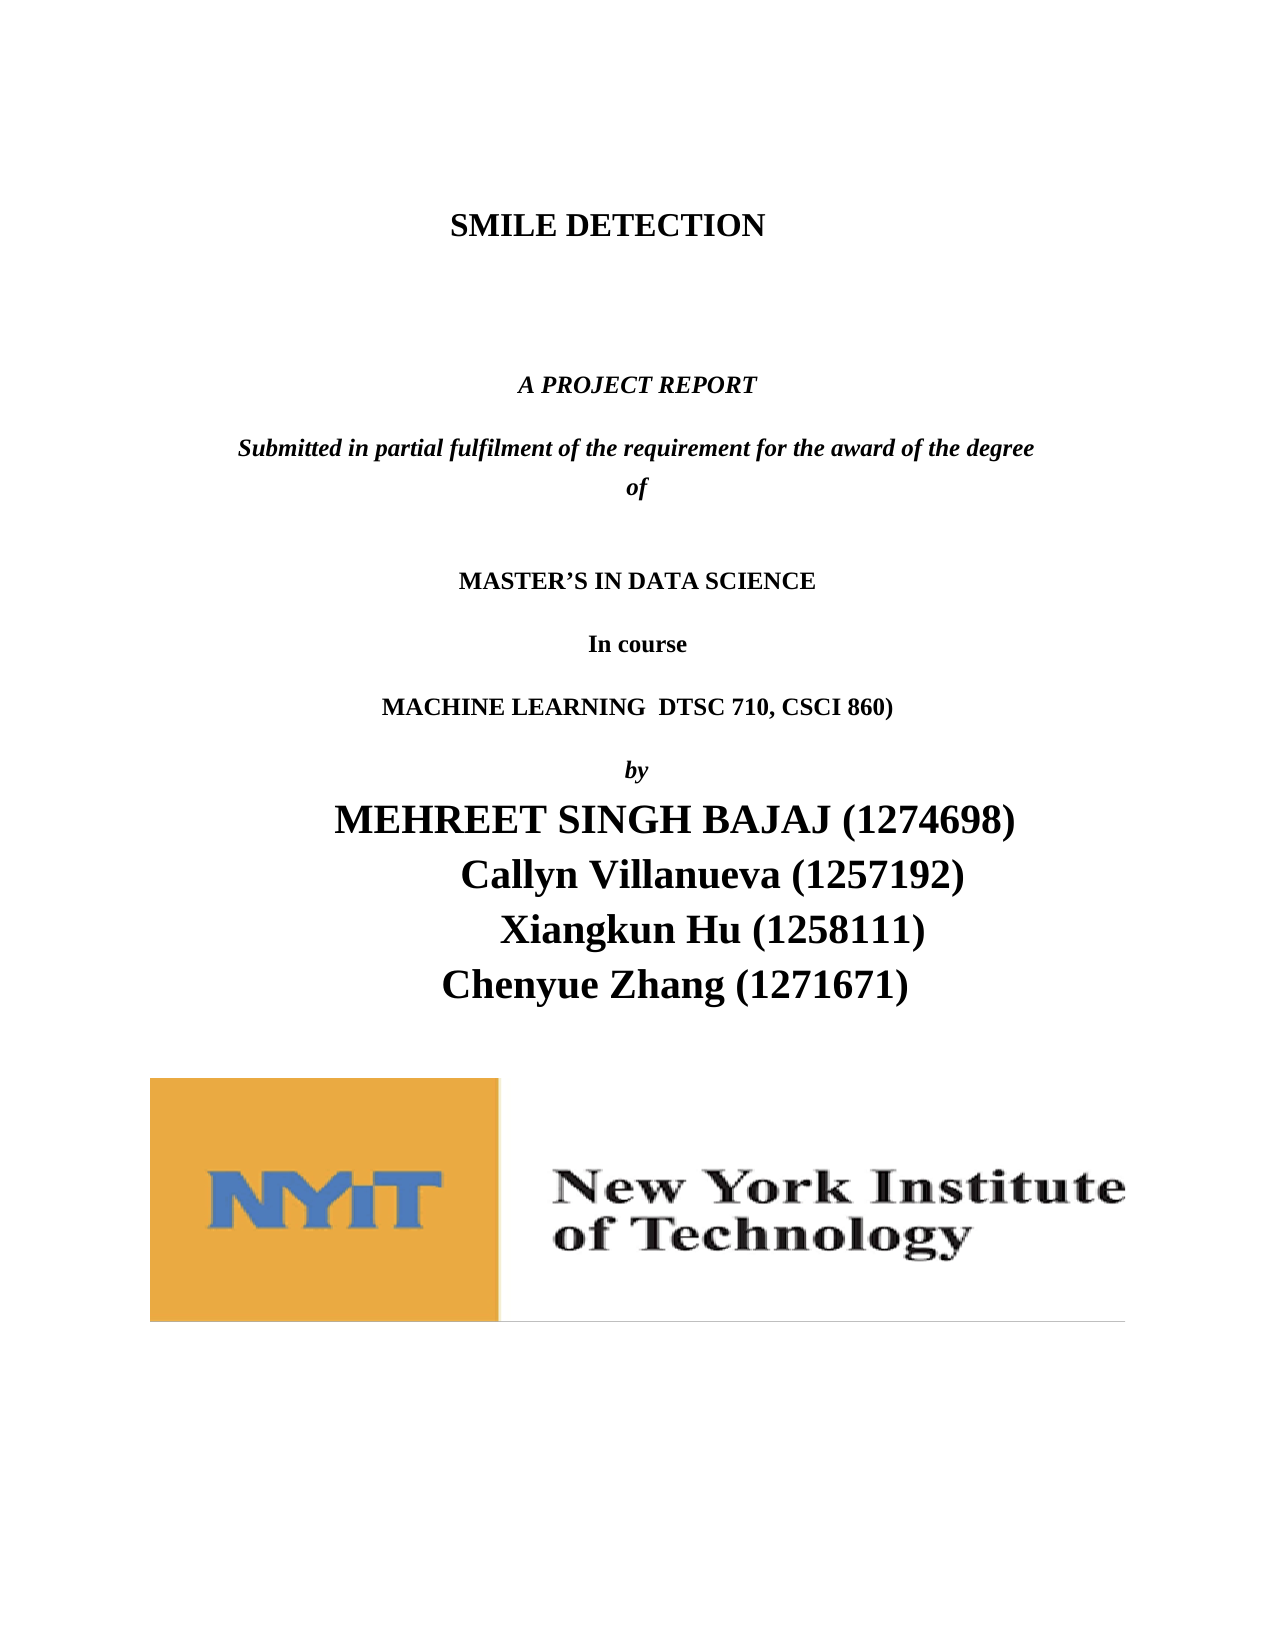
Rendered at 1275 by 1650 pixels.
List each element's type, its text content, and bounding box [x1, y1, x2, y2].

text MASTER’S IN DATA SCIENCE [150, 566, 1125, 594]
text of [150, 472, 1125, 501]
text Submitted in partial fulfilment of the requirement for the award of the degree [150, 433, 1125, 462]
text Chenyue Zhang (1271671) [225, 960, 1125, 1008]
text Xiangkun Hu (1258111) [225, 905, 1125, 953]
text MACHINE LEARNING DTSC 710, CSCI 860) [150, 692, 1125, 721]
text In course [150, 629, 1125, 658]
text Callyn Villanueva (1257192) [150, 849, 1125, 897]
picture [150, 1078, 1125, 1322]
text MEHREET SINGH BAJAJ (1274698) [150, 794, 1125, 842]
text A PROJECT REPORT [150, 370, 1125, 399]
text by [150, 755, 1125, 784]
text SMILE DETECTION [450, 205, 1125, 243]
